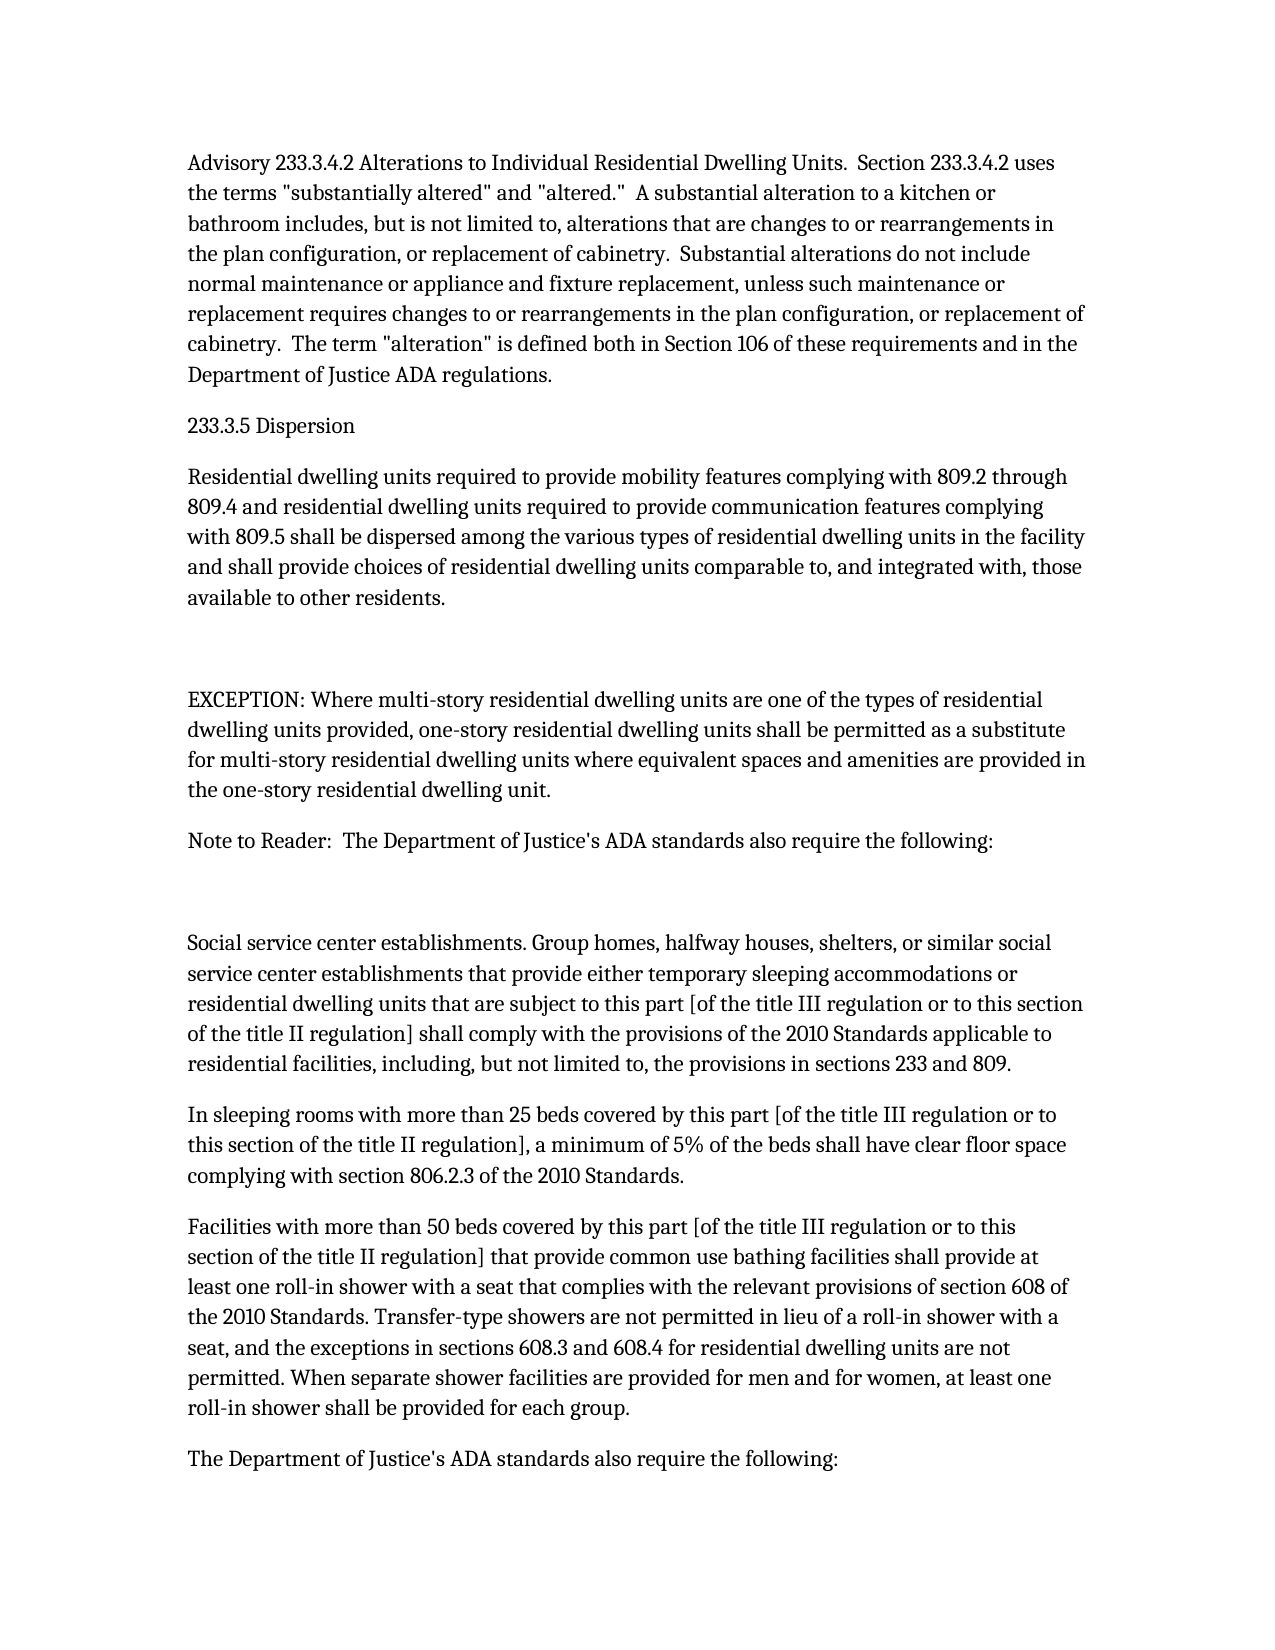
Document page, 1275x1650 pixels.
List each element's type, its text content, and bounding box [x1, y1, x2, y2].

text Advisory 233.3.4.2 Alterations to Individual Residential Dwelling Units. Section 233.3.4.2 uses the terms "substantially altered" and "altered." A substantial alteration to a kitchen or bathroom includes, but is not limited to, alterations that are changes to or rearrangements in the plan configuration, or replacement of cabinetry. Substantial alterations do not include normal maintenance or appliance and fixture replacement, unless such maintenance or replacement requires changes to or rearrangements in the plan configuration, or replacement of cabinetry. The term "alteration" is defined both in Section 106 of these requirements and in the Department of Justice ADA regulations. [187, 150, 1087, 388]
text Note to Reader: The Department of Justice's ADA standards also require the following: [187, 828, 1087, 854]
text Social service center establishments. Group homes, halfway houses, shelters, or similar social service center establishments that provide either temporary sleeping accommodations or residential dwelling units that are subject to this part [of the title III regulation or to this section of the title II regulation] shall comply with the provisions of the 2010 Standards applicable to residential facilities, including, but not limited to, the provisions in sections 233 and 809. [187, 930, 1087, 1077]
text The Department of Justice's ADA standards also require the following: [187, 1446, 1087, 1472]
text 233.3.5 Dispersion [187, 412, 1087, 439]
text Residential dwelling units required to provide mobility features complying with 809.2 through 809.4 and residential dwelling units required to provide communication features complying with 809.5 shall be dispersed among the various types of residential dwelling units in the facility and shall provide choices of residential dwelling units comparable to, and integrated with, those available to other residents. [187, 463, 1087, 611]
text EXCEPTION: Where multi-story residential dwelling units are one of the types of residential dwelling units provided, one-story residential dwelling units shall be permitted as a substitute for multi-story residential dwelling units where equivalent spaces and amenities are provided in the one-story residential dwelling unit. [187, 686, 1087, 803]
text Facilities with more than 50 beds covered by this part [of the title III regulation or to this section of the title II regulation] that provide common use bathing facilities shall provide at least one roll-in shower with a seat that complies with the relevant provisions of section 608 of the 2010 Standards. Transfer-type showers are not permitted in lieu of a roll-in shower with a seat, and the exceptions in sections 608.3 and 608.4 for residential dwelling units are not permitted. When separate shower facilities are provided for men and for women, at least one roll-in shower shall be provided for each group. [187, 1213, 1087, 1421]
text In sleeping rooms with more than 25 beds covered by this part [of the title III regulation or to this section of the title II regulation], a minimum of 5% of the beds shall have clear floor space complying with section 806.2.3 of the 2010 Standards. [187, 1102, 1087, 1189]
